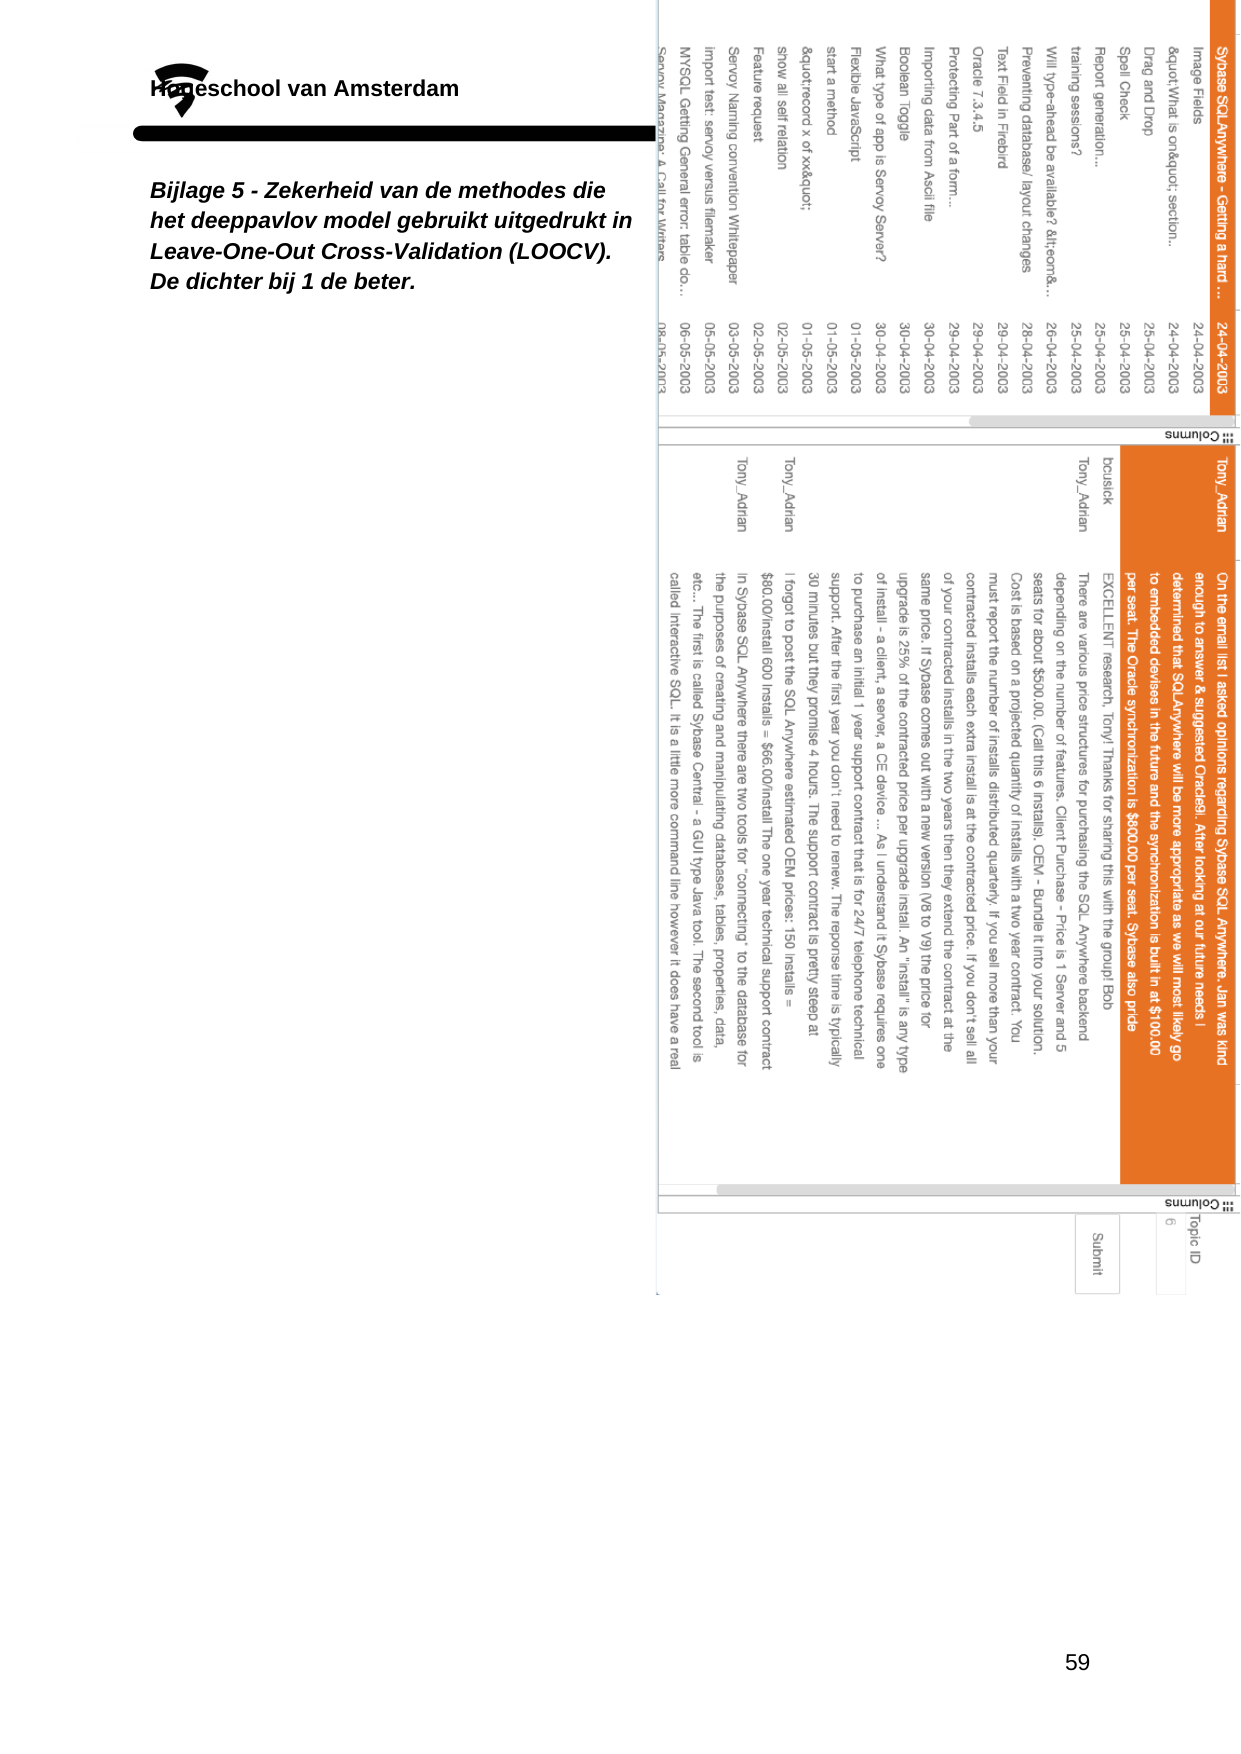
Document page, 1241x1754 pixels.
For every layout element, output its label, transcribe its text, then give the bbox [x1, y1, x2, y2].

text Bijlage 5 - Zekerheid van de methodes die het deeppavlov model gebruikt uitgedrukt in Leave-One-Out Cross-Validation (LOOCV). De dichter bij 1 de beter. [150, 150, 656, 385]
picture [142, 53, 213, 119]
picture [75, 0, 1241, 1294]
